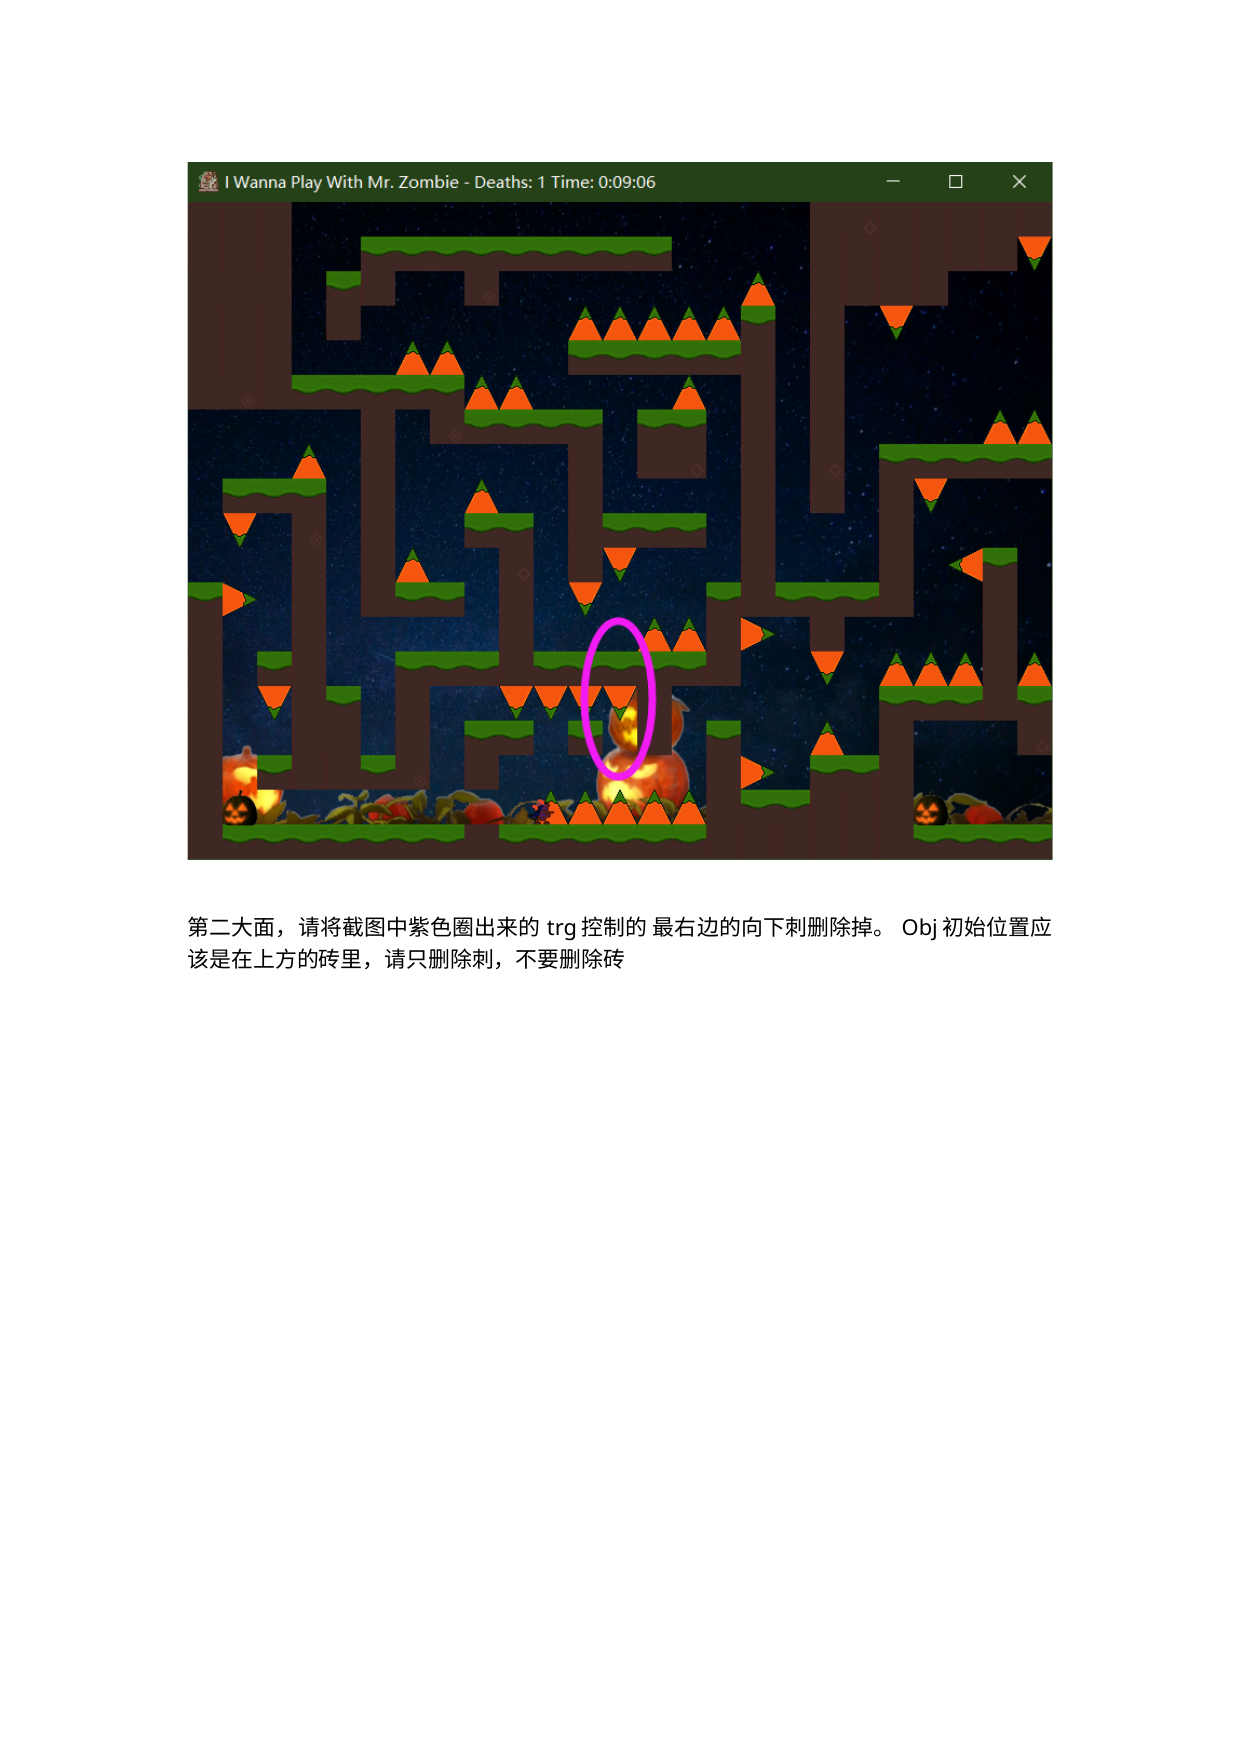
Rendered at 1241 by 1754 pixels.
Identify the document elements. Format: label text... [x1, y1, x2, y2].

picture [187, 162, 1053, 860]
text 第二大面，请将截图中紫色圈出来的 trg控制的 最右边的向下刺删除掉。 Obj初始位置应该是在上方的砖里，请只删除刺，不要删除砖 [187, 909, 1053, 974]
